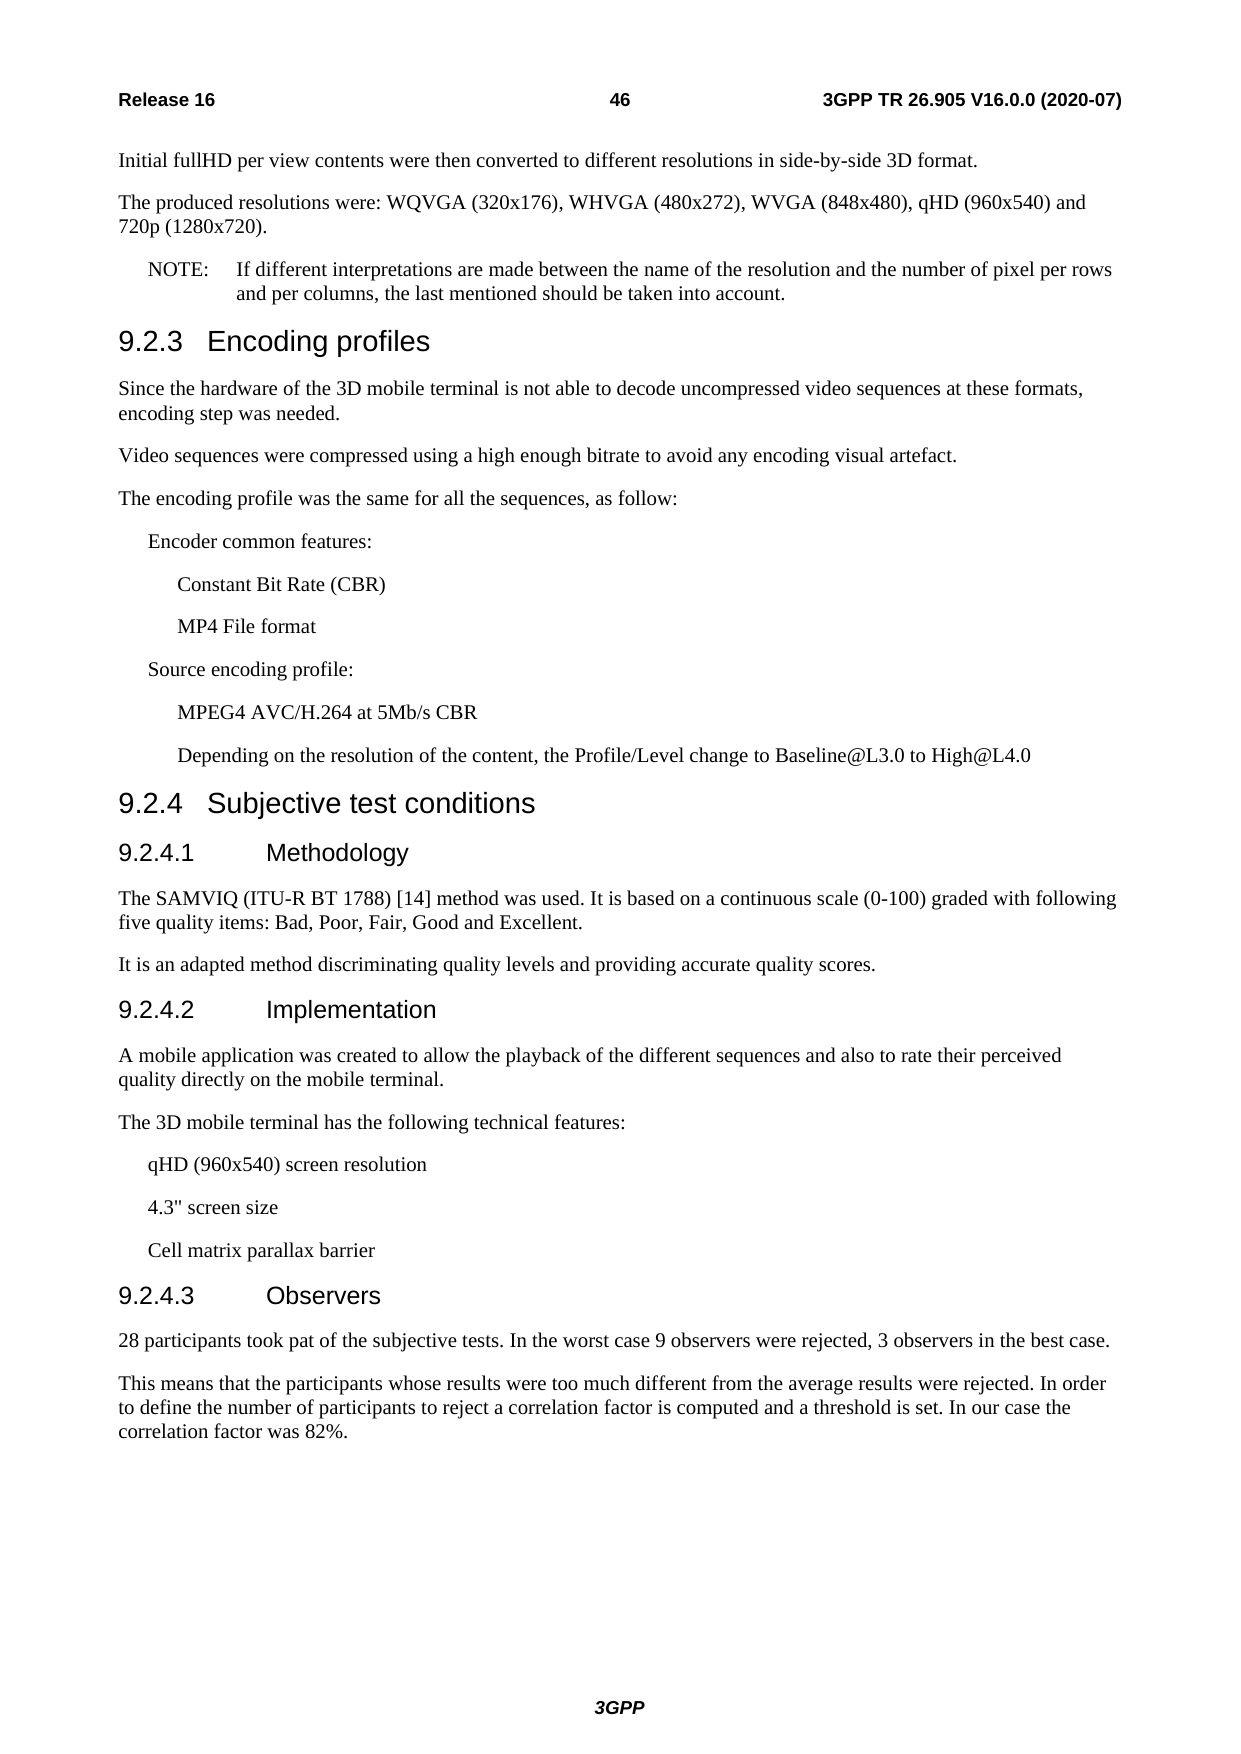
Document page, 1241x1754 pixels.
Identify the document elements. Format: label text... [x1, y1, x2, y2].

text Depending on the resolution of the content, the Profile/Level change to Baseline@L3.0 to High@L4.0 [177, 743, 1122, 767]
text Video sequences were compressed using a high enough bitrate to avoid any encoding visual artefact. [118, 443, 1122, 467]
text The encoding profile was the same for all the sequences, as follow: [118, 486, 1122, 510]
text Since the hardware of the 3D mobile terminal is not able to decode uncompressed video sequences at these formats, encoding step was needed. [118, 376, 1122, 424]
subtitle 9.2.4.1 Methodology [118, 838, 1122, 867]
text A mobile application was created to allow the playback of the different sequences and also to rate their perceived quality directly on the mobile terminal. [118, 1043, 1122, 1091]
text Encoder common features: [148, 529, 1122, 553]
text MPEG4 AVC/H.264 at 5Mb/s CBR [177, 700, 1122, 724]
text Constant Bit Rate (CBR) [177, 572, 1122, 596]
text Source encoding profile: [148, 657, 1122, 681]
subtitle 9.2.4.2 Implementation [118, 995, 1122, 1024]
subtitle 9.2.4 Subjective test conditions [118, 786, 1122, 819]
text qHD (960x540) screen resolution [148, 1152, 1122, 1176]
subtitle 9.2.3 Encoding profiles [118, 324, 1122, 358]
text MP4 File format [177, 614, 1122, 638]
text 28 participants took pat of the subjective tests. In the worst case 9 observers were rejected, 3 observers in the best case. [118, 1328, 1122, 1352]
text Cell matrix parallax barrier [148, 1238, 1122, 1262]
subtitle 9.2.4.3 Observers [118, 1281, 1122, 1309]
text The SAMVIQ (ITU-R BT 1788) [14] method was used. It is based on a continuous scale (0-100) graded with following five quality items: Bad, Poor, Fair, Good and Excellent. [118, 886, 1122, 934]
text This means that the participants whose results were too much different from the average results were rejected. In order to define the number of participants to reject a correlation factor is computed and a threshold is set. In our case the correlation factor was 82%. [118, 1371, 1122, 1443]
text The 3D mobile terminal has the following technical features: [118, 1109, 1122, 1134]
text The produced resolutions were: WQVGA (320x176), WHVGA (480x272), WVGA (848x480), qHD (960x540) and 720p (1280x720). [118, 190, 1122, 238]
text It is an adapted method discriminating quality levels and providing accurate quality scores. [118, 952, 1122, 976]
text 4.3" screen size [148, 1195, 1122, 1219]
text Note: If different interpretations are made between the name of the resolution and the number of pixel per rows and per columns, the last mentioned should be taken into account. [148, 257, 1122, 305]
text Initial fullHD per view contents were then converted to different resolutions in side-by-side 3D format. [118, 147, 1122, 172]
